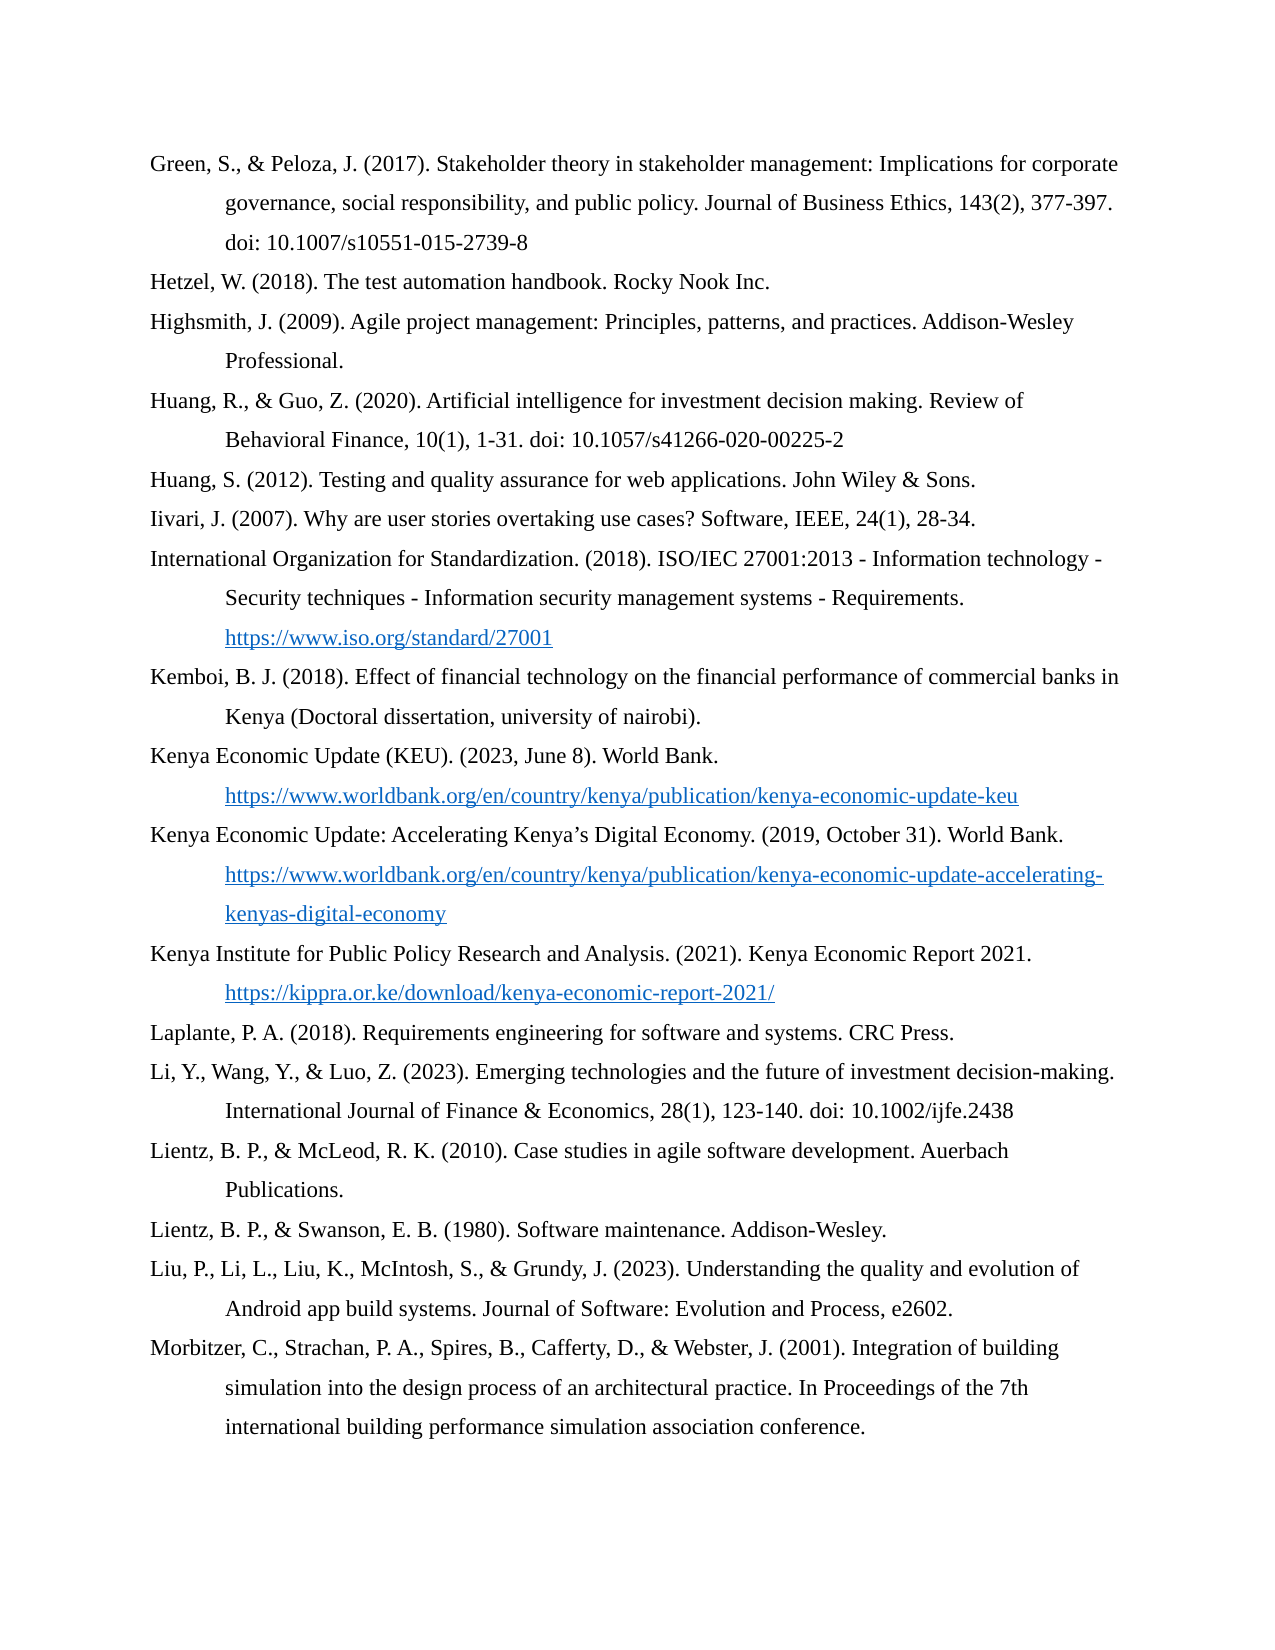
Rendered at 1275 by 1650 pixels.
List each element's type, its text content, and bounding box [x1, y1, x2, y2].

text International Organization for Standardization. (2018). ISO/IEC 27001:2013 - Information technology - Security techniques - Information security management systems - Requirements. https://www.iso.org/standard/27001 [150, 545, 1125, 650]
text Huang, S. (2012). Testing and quality assurance for web applications. John Wiley & Sons. [150, 466, 1125, 492]
text Kenya Institute for Public Policy Research and Analysis. (2021). Kenya Economic Report 2021. https://kippra.or.ke/download/kenya-economic-report-2021/ [150, 939, 1125, 1005]
text Kenya Economic Update (KEU). (2023, June 8). World Bank. https://www.worldbank.org/en/country/kenya/publication/kenya-economic-update-keu [150, 742, 1125, 808]
text Laplante, P. A. (2018). Requirements engineering for software and systems. CRC Press. [150, 1018, 1125, 1045]
text Morbitzer, C., Strachan, P. A., Spires, B., Cafferty, D., & Webster, J. (2001). Integration of building simulation into the design process of an architectural practice. In Proceedings of the 7th international building performance simulation association conference. [150, 1334, 1125, 1440]
text Huang, R., & Guo, Z. (2020). Artificial intelligence for investment decision making. Review of Behavioral Finance, 10(1), 1-31. doi: 10.1057/s41266-020-00225-2 [150, 387, 1125, 453]
text Lientz, B. P., & Swanson, E. B. (1980). Software maintenance. Addison-Wesley. [150, 1216, 1125, 1242]
text Iivari, J. (2007). Why are user stories overtaking use cases? Software, IEEE, 24(1), 28-34. [150, 505, 1125, 532]
text Liu, P., Li, L., Liu, K., McIntosh, S., & Grundy, J. (2023). Understanding the quality and evolution of Android app build systems. Journal of Software: Evolution and Process, e2602. [150, 1255, 1125, 1321]
text Hetzel, W. (2018). The test automation handbook. Rocky Nook Inc. [150, 268, 1125, 295]
text Green, S., & Peloza, J. (2017). Stakeholder theory in stakeholder management: Implications for corporate governance, social responsibility, and public policy. Journal of Business Ethics, 143(2), 377-397. doi: 10.1007/s10551-015-2739-8 [150, 150, 1125, 255]
text Highsmith, J. (2009). Agile project management: Principles, patterns, and practices. Addison-Wesley Professional. [150, 308, 1125, 374]
text Lientz, B. P., & McLeod, R. K. (2010). Case studies in agile software development. Auerbach Publications. [150, 1137, 1125, 1203]
text Kenya Economic Update: Accelerating Kenya’s Digital Economy. (2019, October 31). World Bank. https://www.worldbank.org/en/country/kenya/publication/kenya-economic-update-accelerating-kenyas-digital-economy [150, 821, 1125, 926]
text Kemboi, B. J. (2018). Effect of financial technology on the financial performance of commercial banks in Kenya (Doctoral dissertation, university of nairobi). [150, 663, 1125, 729]
text Li, Y., Wang, Y., & Luo, Z. (2023). Emerging technologies and the future of investment decision-making. International Journal of Finance & Economics, 28(1), 123-140. doi: 10.1002/ijfe.2438 [150, 1058, 1125, 1124]
